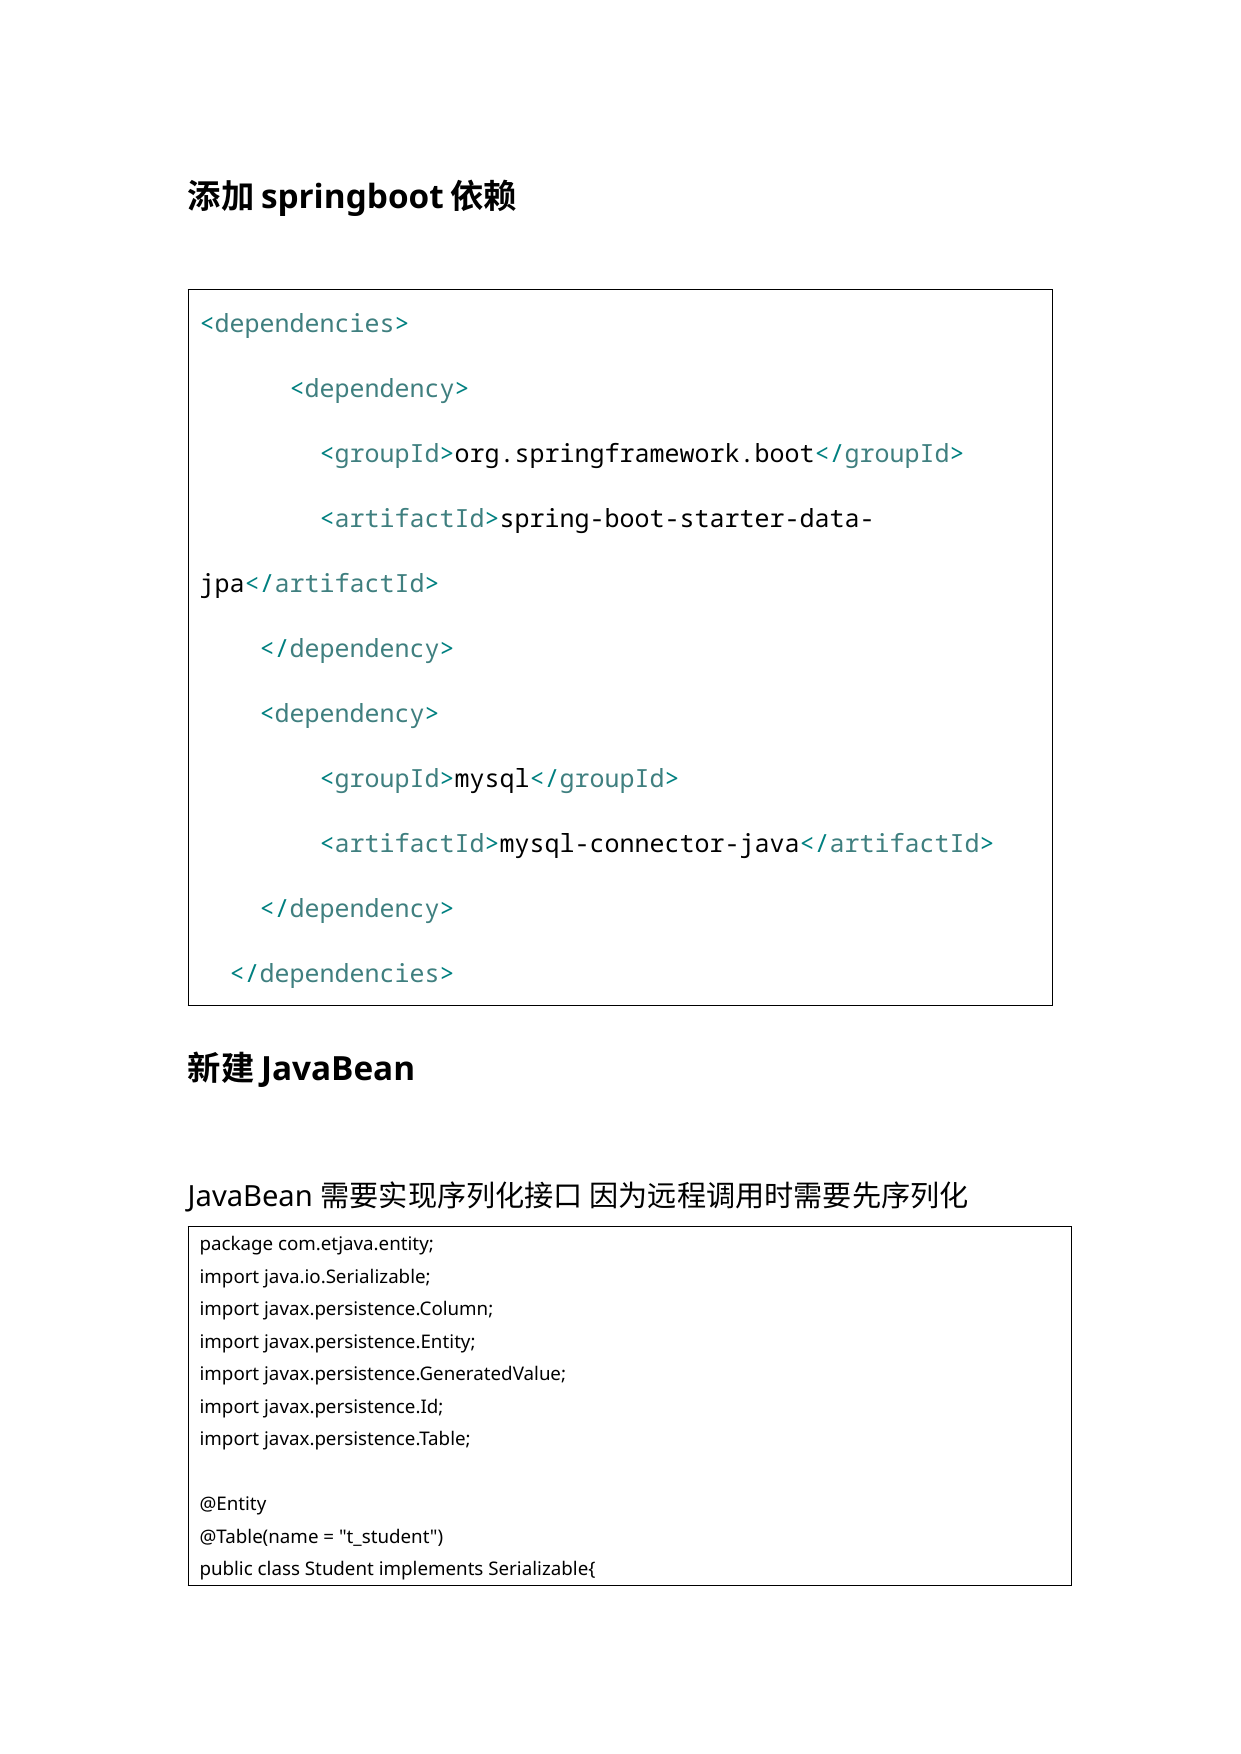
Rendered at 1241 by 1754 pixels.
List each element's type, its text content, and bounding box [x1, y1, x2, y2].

subtitle 添加springboot依赖 [187, 162, 1053, 227]
subtitle 新建JavaBean [187, 1033, 1053, 1098]
text JavaBean 需要实现序列化接口 因为远程调用时需要先序列化 [187, 1161, 1053, 1226]
table_header <dependencies> <dependency> <groupId>org.springframework.boot</groupId> <artifactId>spring-boot-starter-data-jpa</artifactId> </dependency> <dependency> <groupId>mysql</groupId> <artifactId>mysql-connector-java</artifactId> </dependency> </dependencies> [189, 290, 1052, 1005]
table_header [189, 1227, 1071, 1584]
